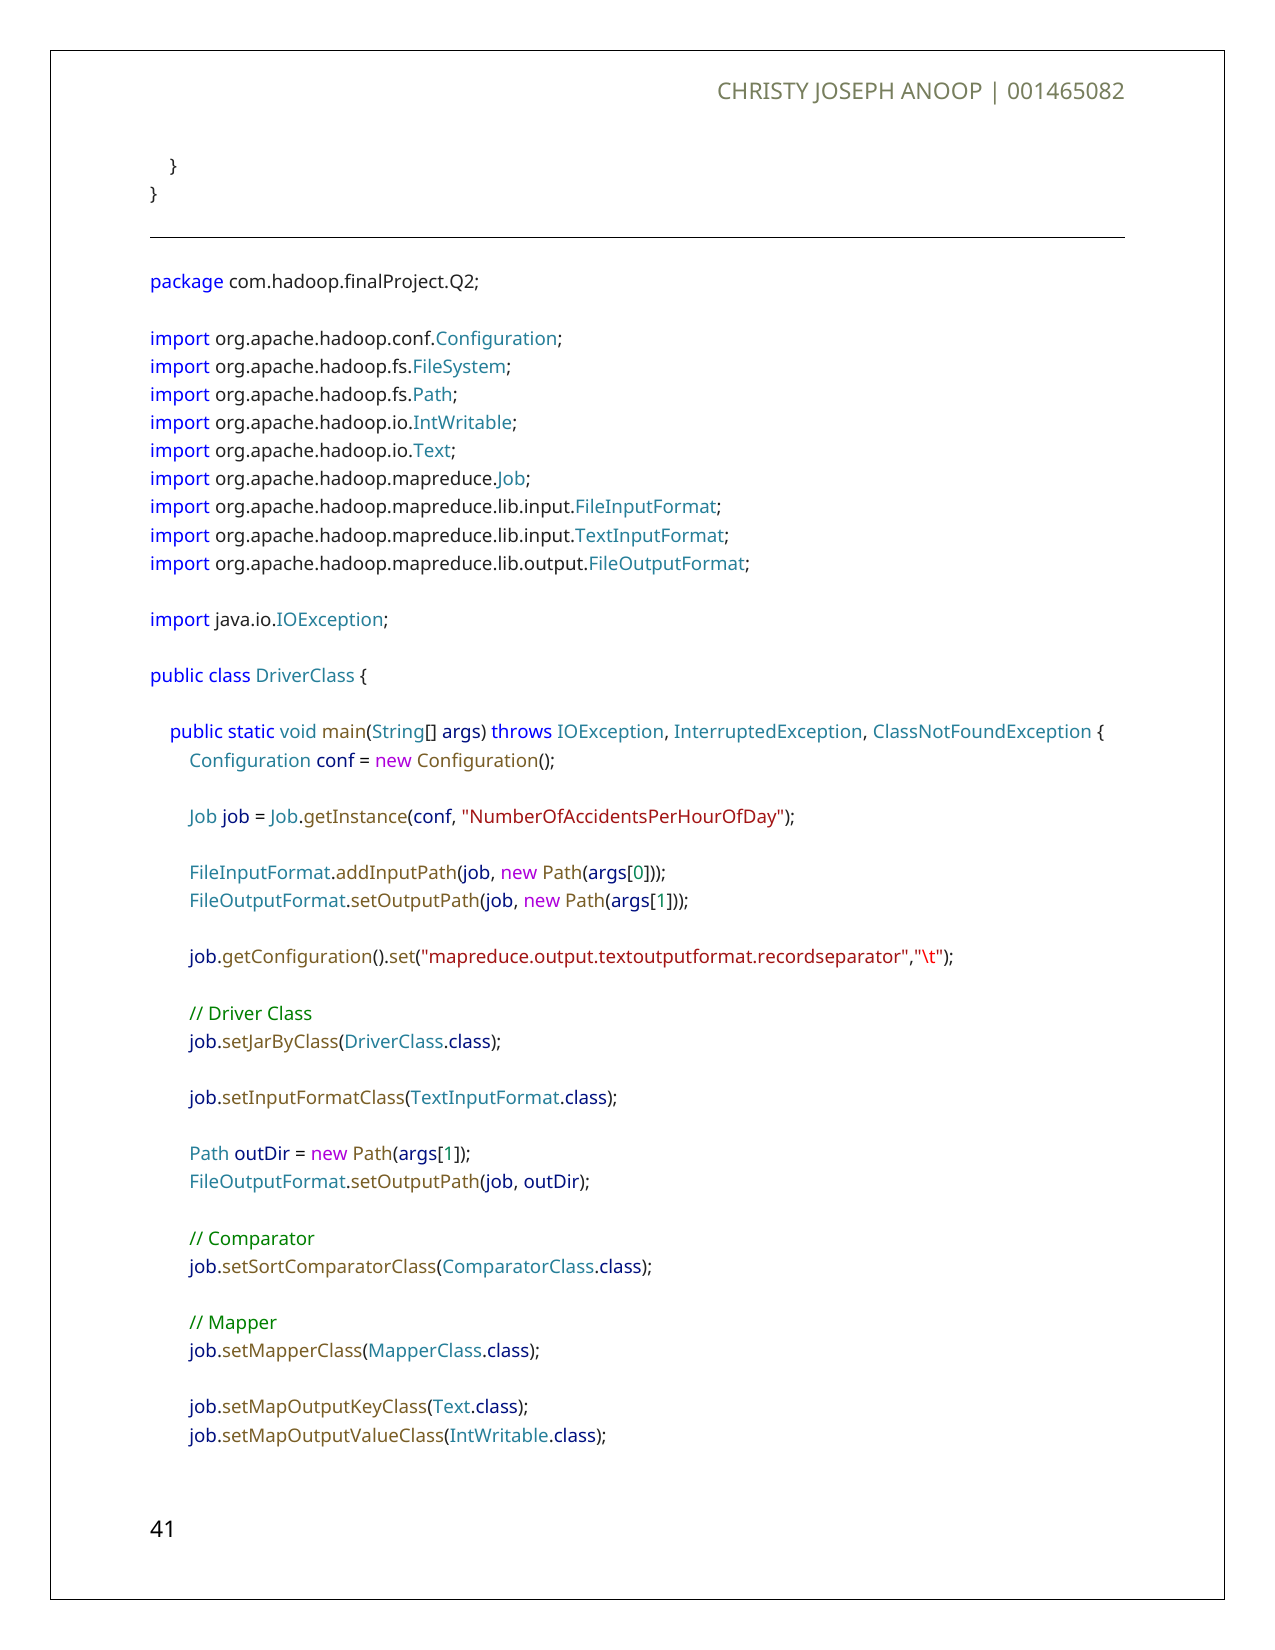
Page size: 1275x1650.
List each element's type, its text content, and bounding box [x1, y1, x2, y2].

text // Driver Class [150, 997, 1125, 1026]
text } [150, 150, 1125, 178]
text FileInputFormat.addInputPath(job, new Path(args[0])); [150, 857, 1125, 885]
text import org.apache.hadoop.io.IntWritable; [150, 407, 1125, 435]
text import org.apache.hadoop.fs.FileSystem; [150, 351, 1125, 379]
text import org.apache.hadoop.io.Text; [150, 435, 1125, 463]
text job.setMapOutputKeyClass(Text.class); [150, 1391, 1125, 1419]
text job.setInputFormatClass(TextInputFormat.class); [150, 1082, 1125, 1110]
text Configuration conf = new Configuration(); [150, 744, 1125, 772]
text import org.apache.hadoop.mapreduce.Job; [150, 463, 1125, 491]
text public static void main(String[] args) throws IOException, InterruptedException, ClassNotFoundException { [150, 716, 1125, 744]
text // Mapper [150, 1307, 1125, 1335]
text // Comparator [150, 1222, 1125, 1251]
text Job job = Job.getInstance(conf, "NumberOfAccidentsPerHourOfDay"); [150, 801, 1125, 829]
text package com.hadoop.finalProject.Q2; [150, 266, 1125, 294]
text import org.apache.hadoop.mapreduce.lib.input.FileInputFormat; [150, 491, 1125, 519]
text job.setMapOutputValueClass(IntWritable.class); [150, 1419, 1125, 1447]
text Path outDir = new Path(args[1]); [150, 1138, 1125, 1166]
text job.setSortComparatorClass(ComparatorClass.class); [150, 1251, 1125, 1279]
text FileOutputFormat.setOutputPath(job, outDir); [150, 1166, 1125, 1194]
text job.getConfiguration().set("mapreduce.output.textoutputformat.recordseparator","\t"); [150, 941, 1125, 969]
text FileOutputFormat.setOutputPath(job, new Path(args[1])); [150, 885, 1125, 913]
text job.setJarByClass(DriverClass.class); [150, 1026, 1125, 1054]
text import org.apache.hadoop.conf.Configuration; [150, 322, 1125, 351]
text public class DriverClass { [150, 660, 1125, 688]
text import org.apache.hadoop.mapreduce.lib.input.TextInputFormat; [150, 519, 1125, 547]
text import java.io.IOException; [150, 604, 1125, 632]
text import org.apache.hadoop.fs.Path; [150, 379, 1125, 407]
text job.setMapperClass(MapperClass.class); [150, 1335, 1125, 1363]
text import org.apache.hadoop.mapreduce.lib.output.FileOutputFormat; [150, 547, 1125, 576]
text } [150, 178, 1125, 206]
